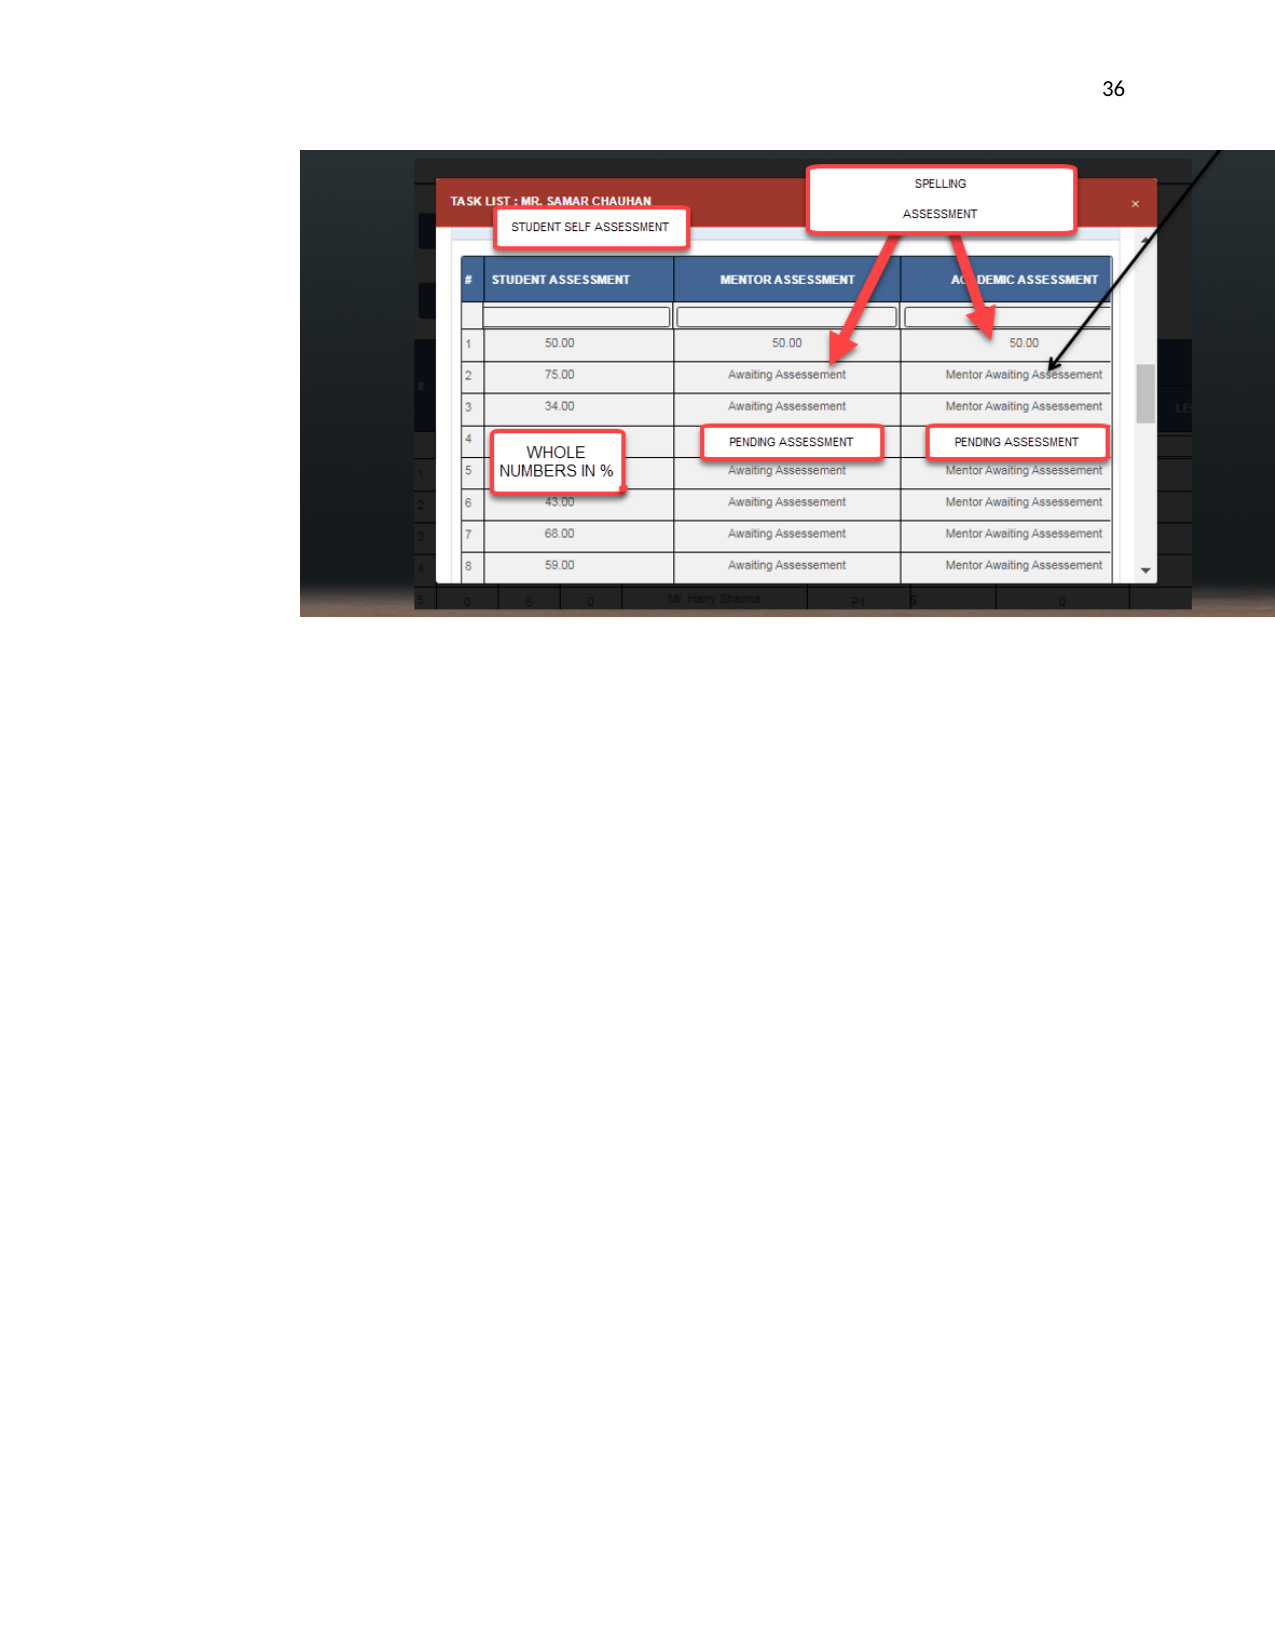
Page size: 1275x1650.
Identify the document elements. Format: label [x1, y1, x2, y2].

picture [300, 150, 1275, 617]
